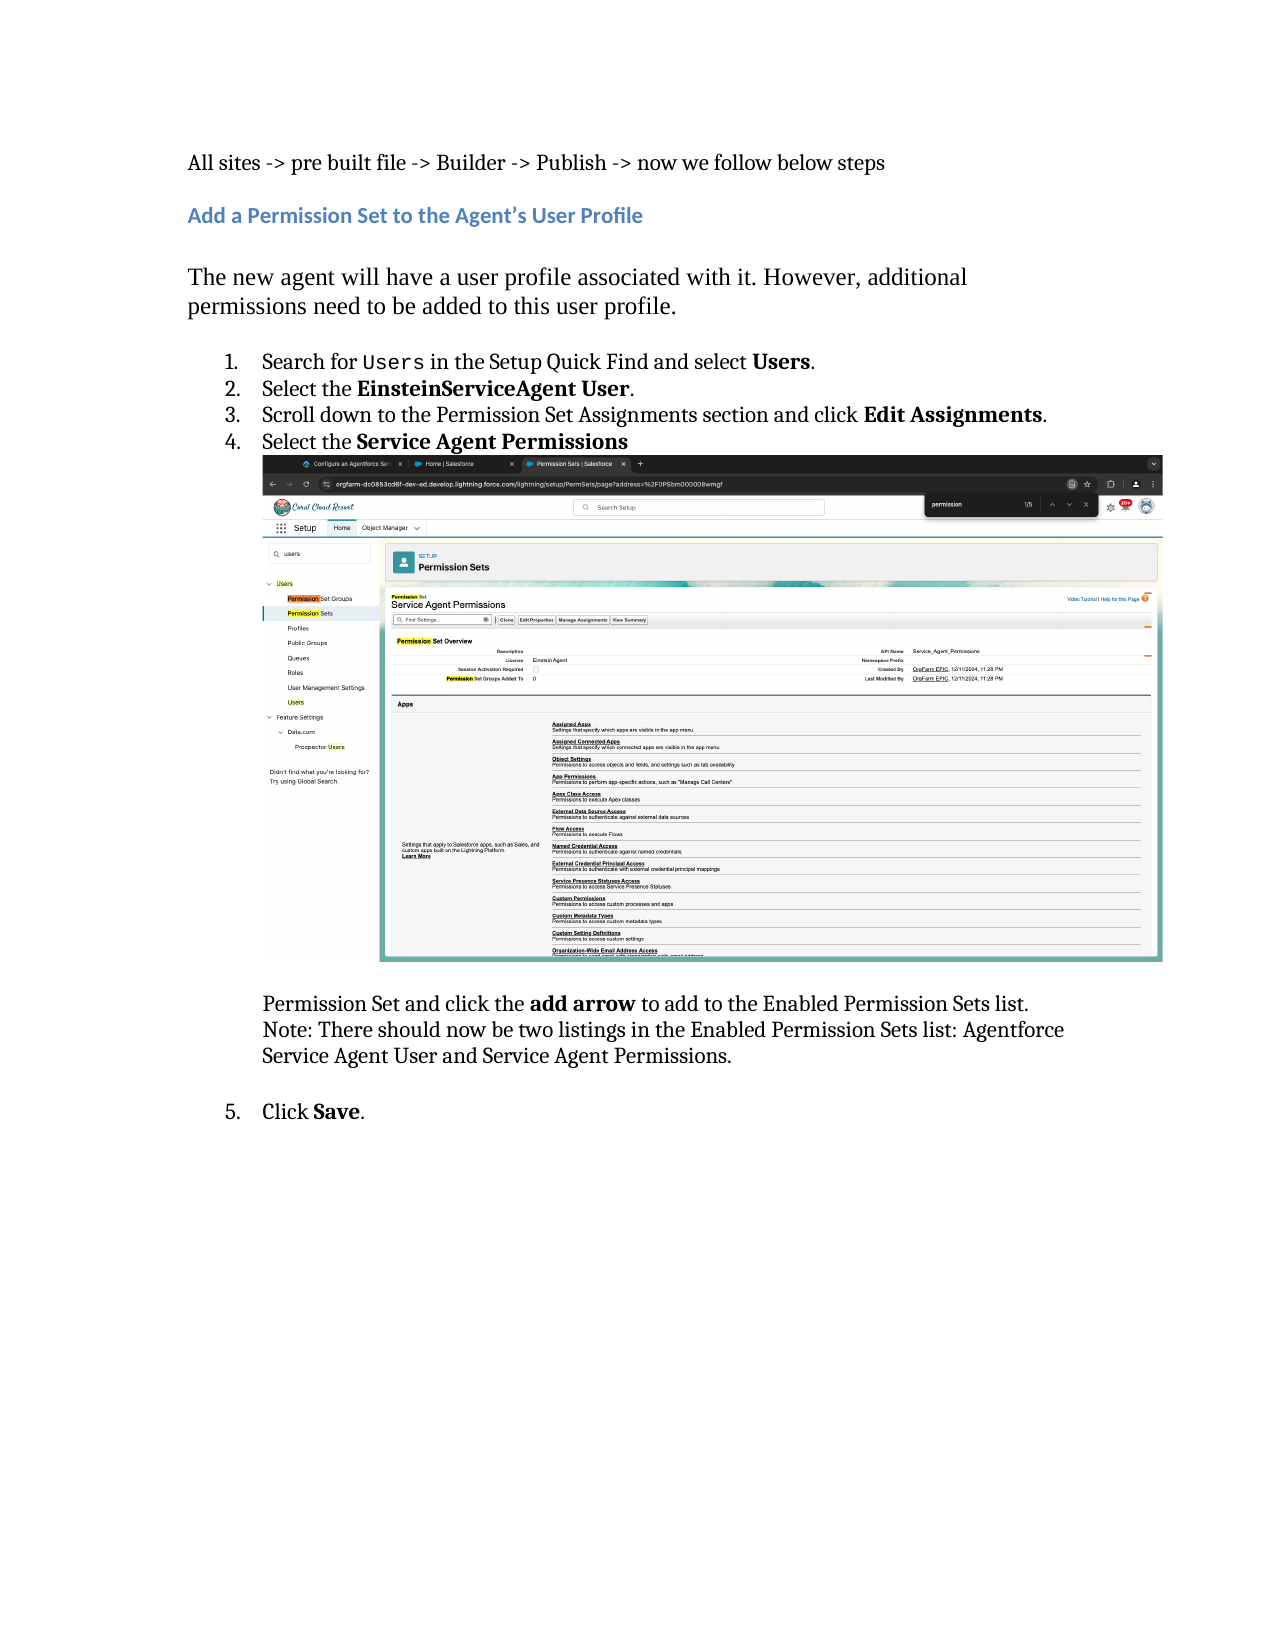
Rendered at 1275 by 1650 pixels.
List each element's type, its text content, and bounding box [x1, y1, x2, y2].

text Permission Set and click the add arrow to add to the Enabled Permission Sets list. Note: There should now be two listings in the Enabled Permission Sets list: Agentforce Service Agent User and Service Agent Permissions. [262, 990, 1087, 1069]
list Select the EinsteinServiceAgent User. [225, 376, 1087, 402]
text The new agent will have a user profile associated with it. However, additional permissions need to be added to this user profile. [187, 262, 1087, 320]
picture [262, 455, 1163, 962]
list Scroll down to the Permission Set Assignments section and click Edit Assignments. [225, 402, 1087, 429]
text All sites -> pre built file -> Builder -> Publish -> now we follow below steps [187, 150, 1087, 176]
list Click Save. [225, 1099, 1087, 1125]
list Search for Users in the Setup Quick Find and select Users. [225, 349, 1087, 376]
subtitle Add a Permission Set to the Agent’s User Profile [187, 201, 1087, 229]
